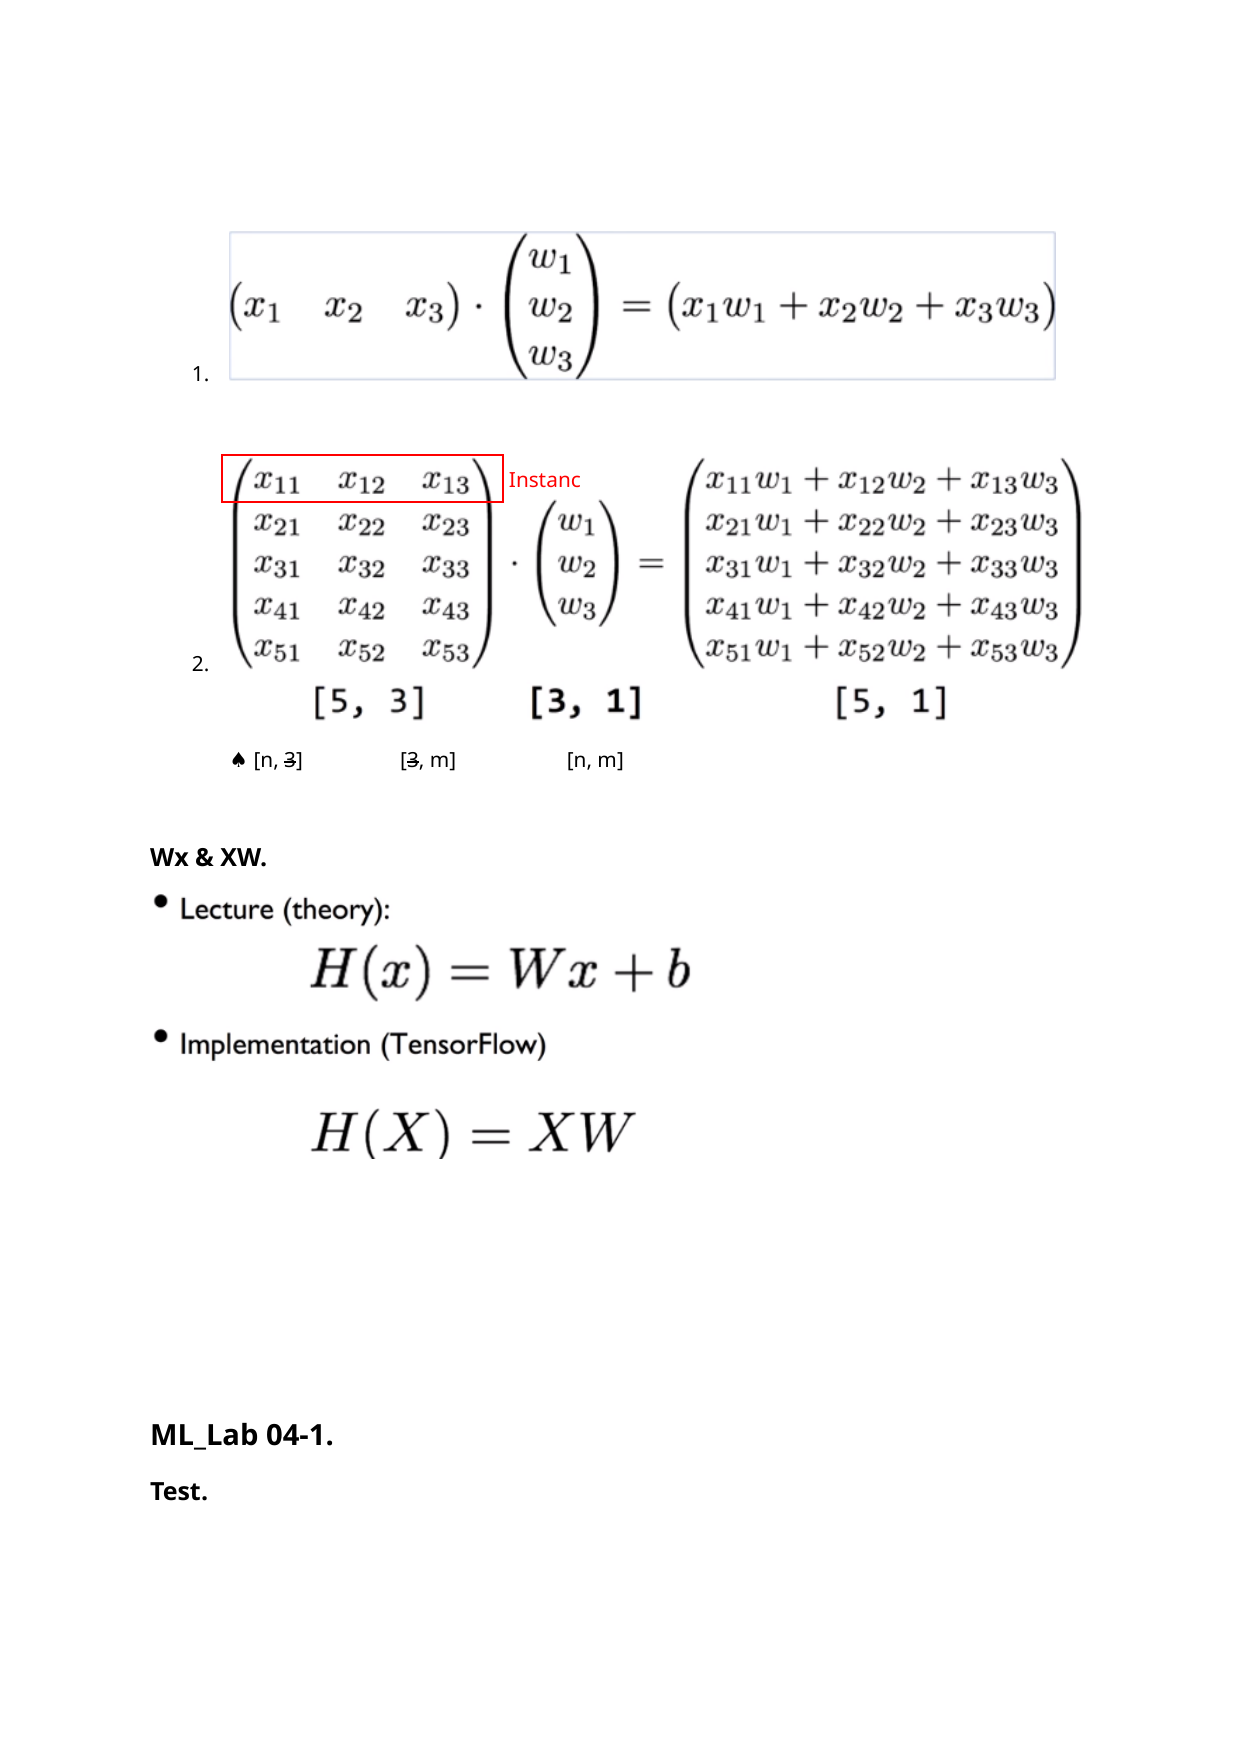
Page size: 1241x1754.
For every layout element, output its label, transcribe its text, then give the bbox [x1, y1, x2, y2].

text Wx & XW. [150, 839, 1090, 873]
picture [229, 456, 502, 501]
text ♠ [n, 3] [3, m] [n, m] [150, 745, 1090, 773]
picture [229, 230, 1056, 382]
picture [229, 679, 1086, 726]
picture [229, 453, 1086, 672]
text ML_Lab 04-1. [150, 1414, 1090, 1454]
picture [150, 892, 697, 1159]
text Test. [150, 1473, 1090, 1507]
